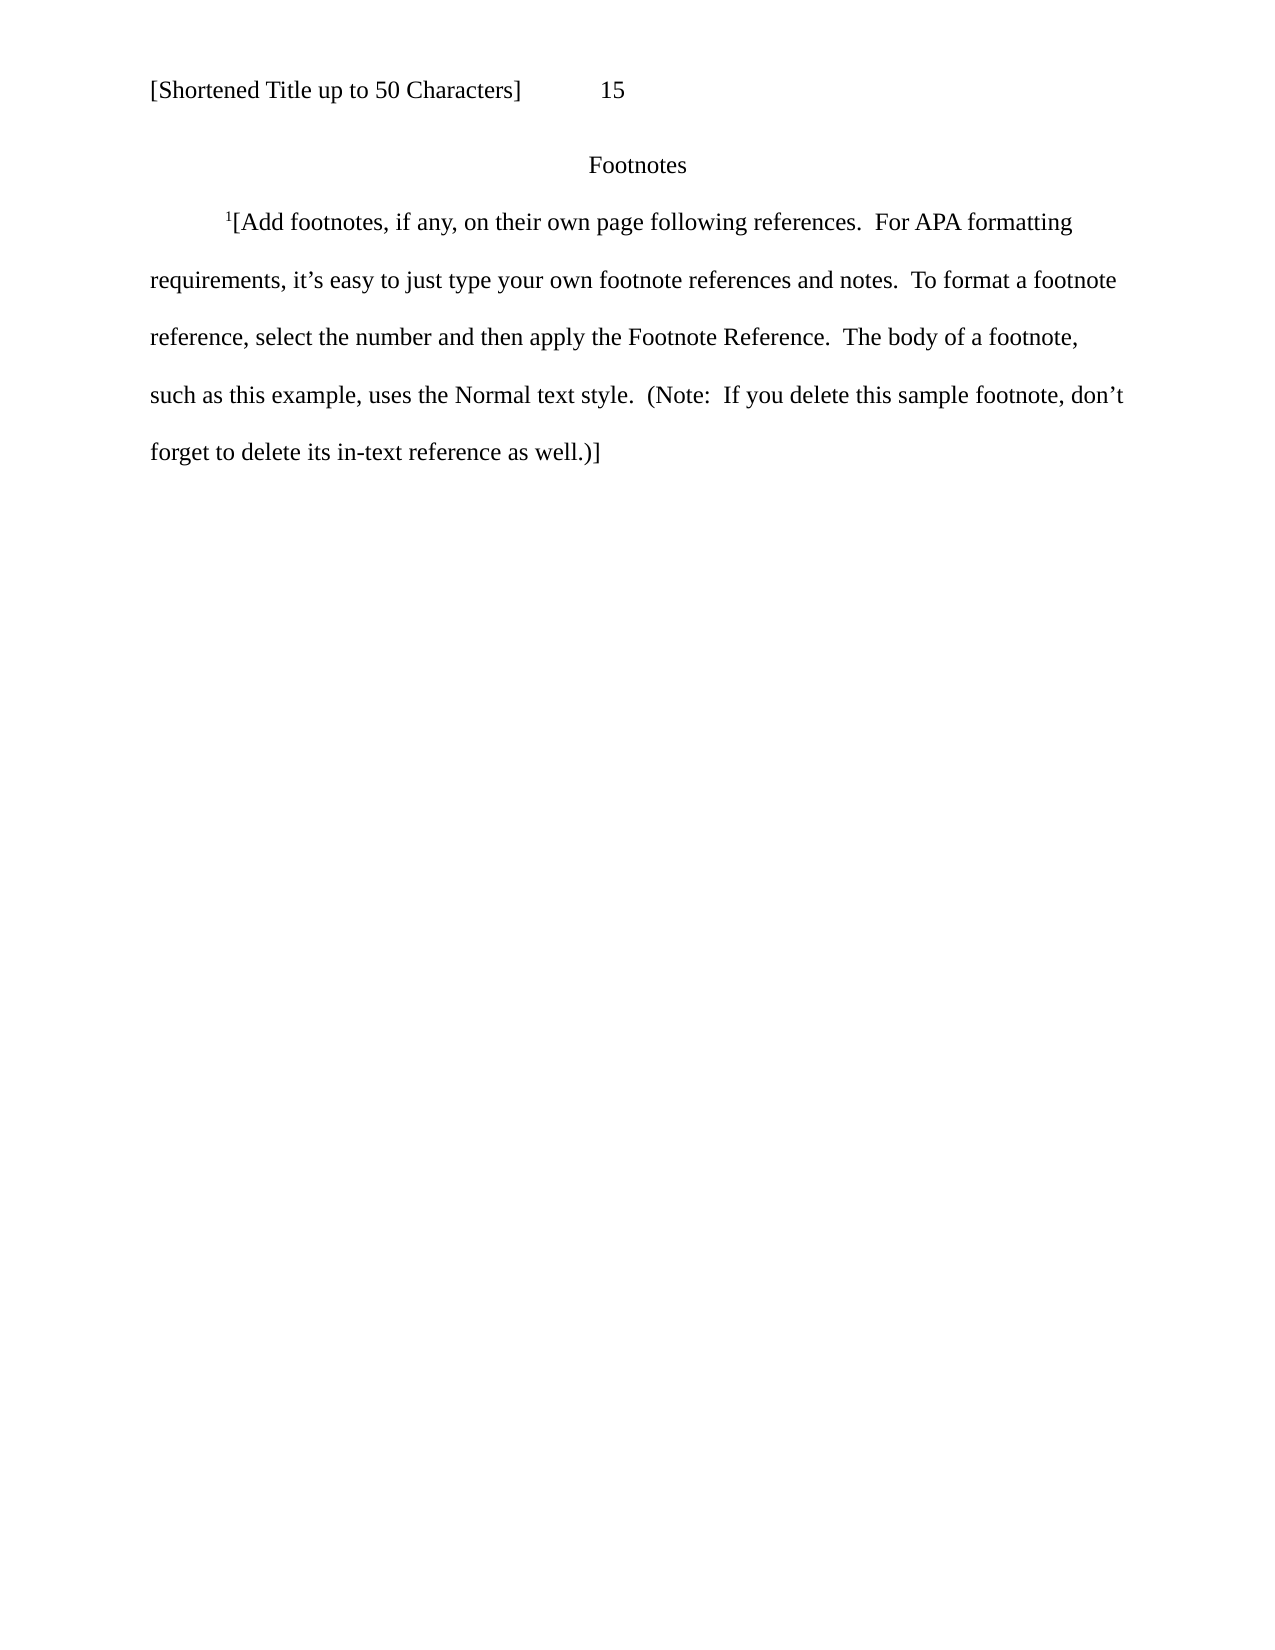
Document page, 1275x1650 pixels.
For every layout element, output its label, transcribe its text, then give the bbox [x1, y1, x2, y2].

text 1 [150, 207, 1125, 466]
title Footnotes [150, 150, 1125, 179]
